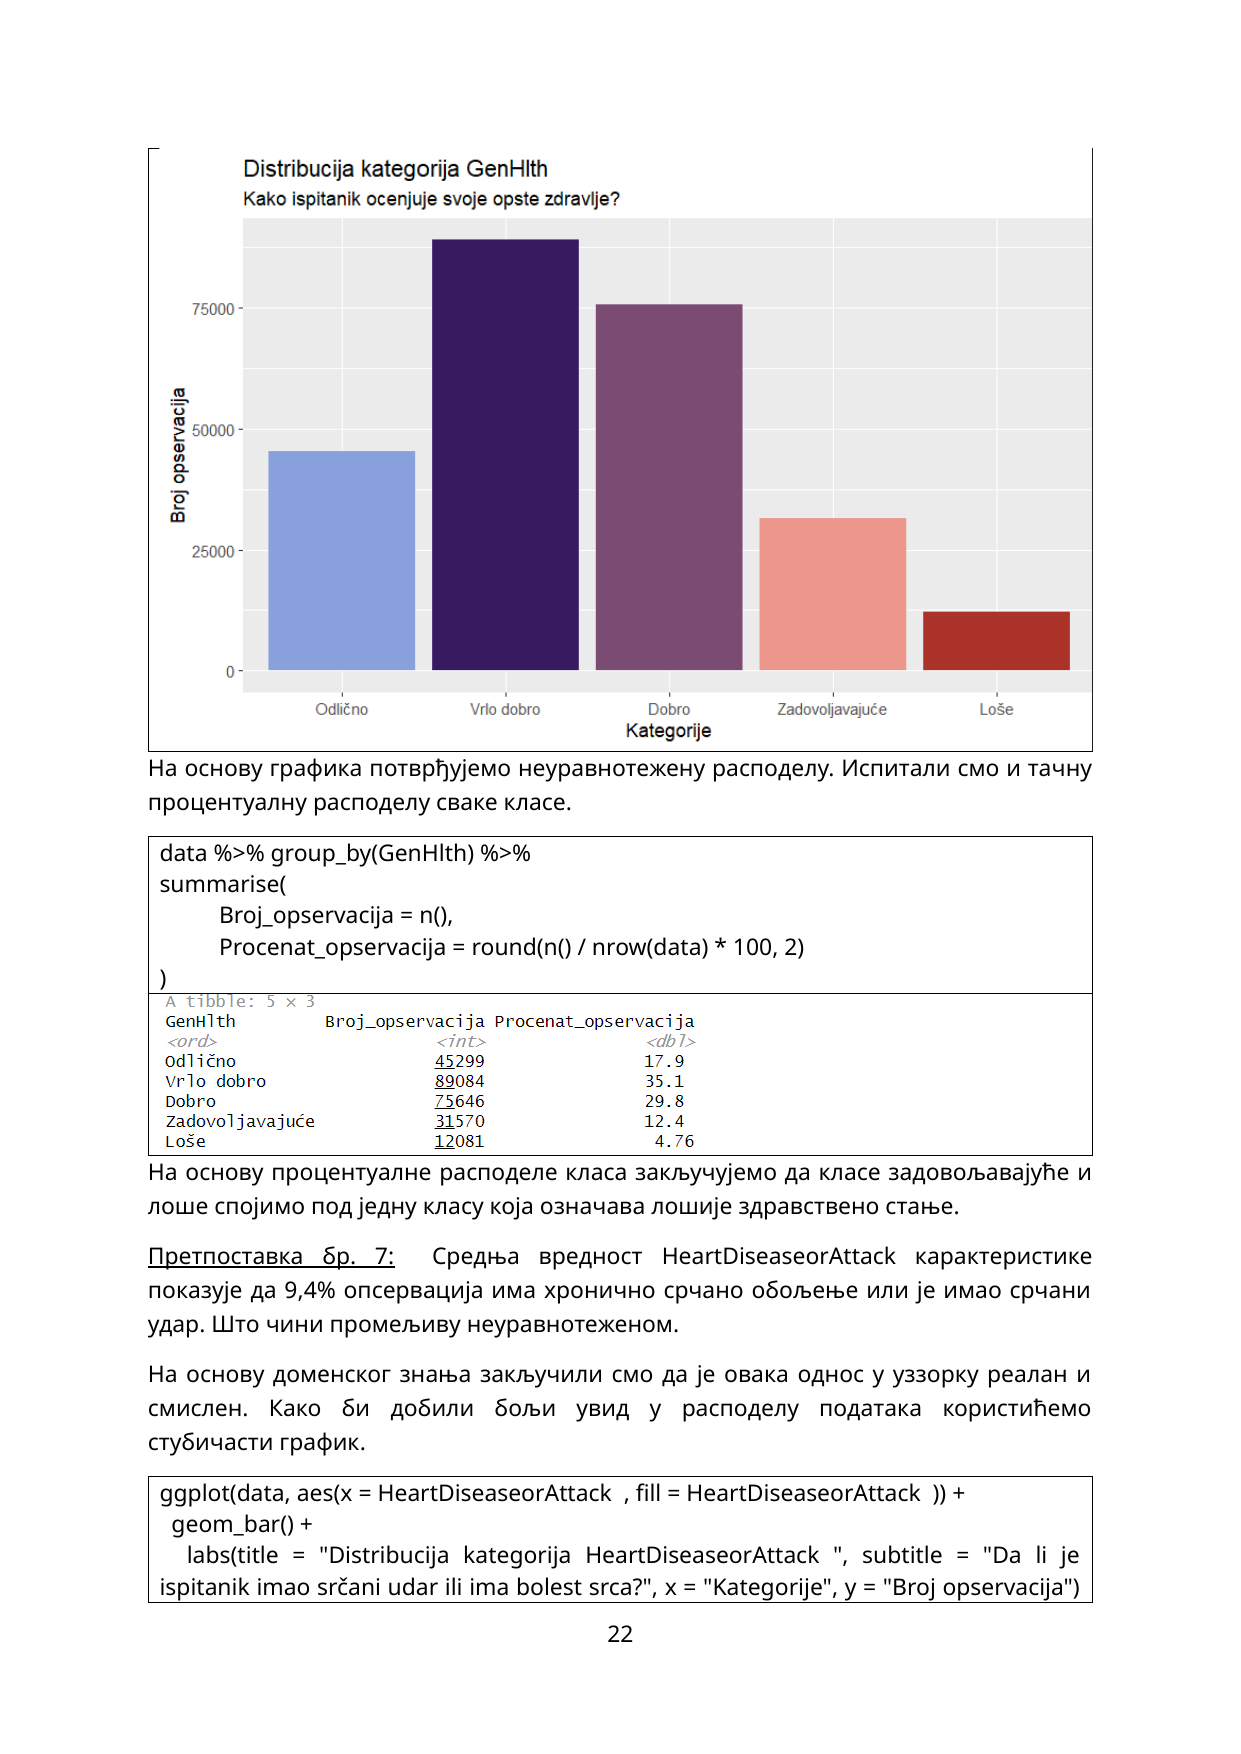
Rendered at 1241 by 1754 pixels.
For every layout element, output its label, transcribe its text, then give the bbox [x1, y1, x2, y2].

table_cell [707, 994, 1092, 1155]
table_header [149, 1477, 1092, 1602]
text Претпоставка бр. 7: Средња вредност HeartDiseaseorAttack карактеристике показује да 9,4% опсервација има хронично срчано обољење или је имао срчани удар. Што чини промељиву неуравнотеженом. [148, 1240, 1093, 1339]
picture [159, 148, 1093, 751]
table_cell [149, 149, 159, 751]
text На основу процентуалне расподеле класа закључујемо да класе задовољавајуће и лоше спојимо под једну класу која означава лошије здравствено стање. [148, 1156, 1093, 1221]
text На основу графика потврђујемо неуравнотежену расподелу. Испитали смо и тачну процентуалну расподелу сваке класе. [148, 752, 1093, 817]
table_header data %>% group_by(GenHlth) %>% summarise( Broj_opservacija = n(), Procenat_opservacija = round(n() / nrow(data) * 100, 2) ) [149, 837, 1092, 993]
picture [159, 994, 707, 1155]
table_cell [149, 994, 159, 1155]
text На основу доменског знања закључили смо да је овака однос у уззорку реалан и смислен. Како би добили бољи увид у расподелу података користићемо стубичасти график. [148, 1358, 1093, 1457]
